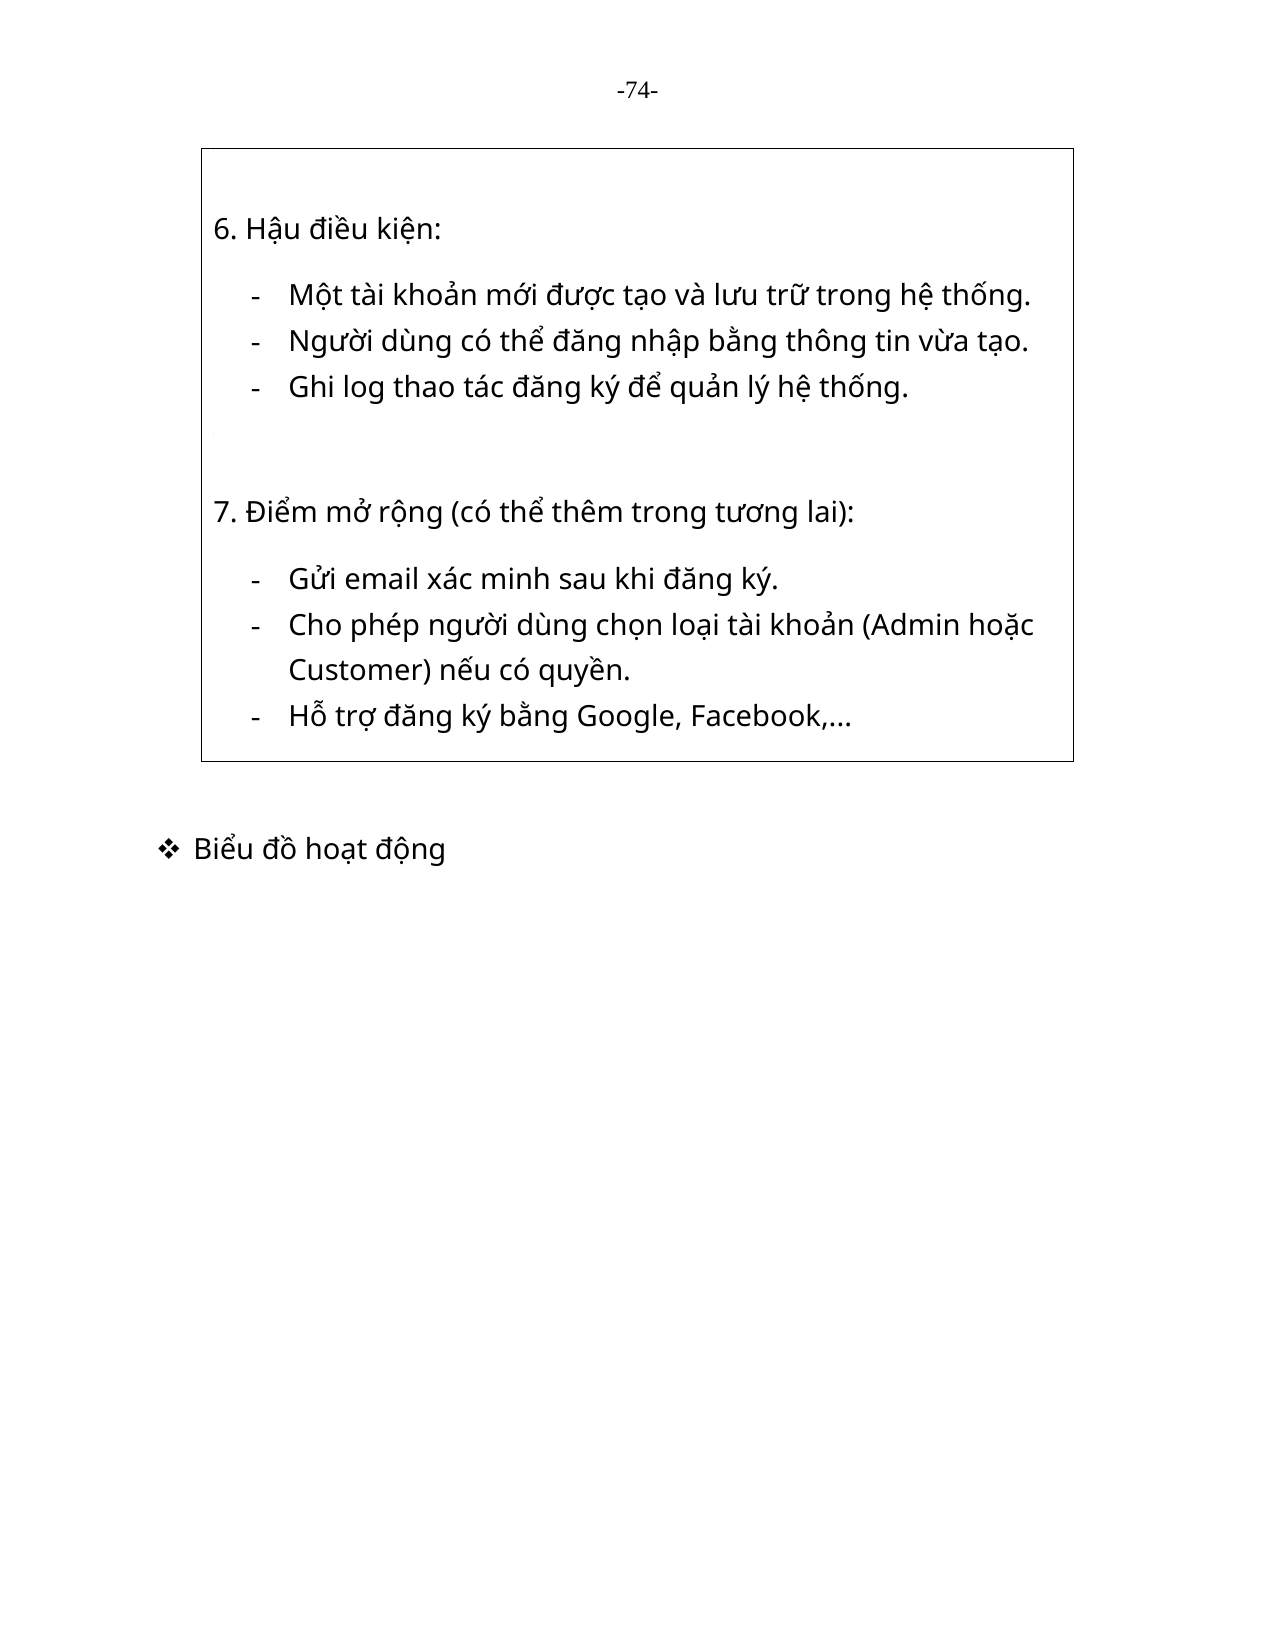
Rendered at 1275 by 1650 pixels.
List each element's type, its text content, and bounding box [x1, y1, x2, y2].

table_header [202, 149, 1073, 761]
list Biểu đồ hoạt động [156, 828, 1157, 868]
